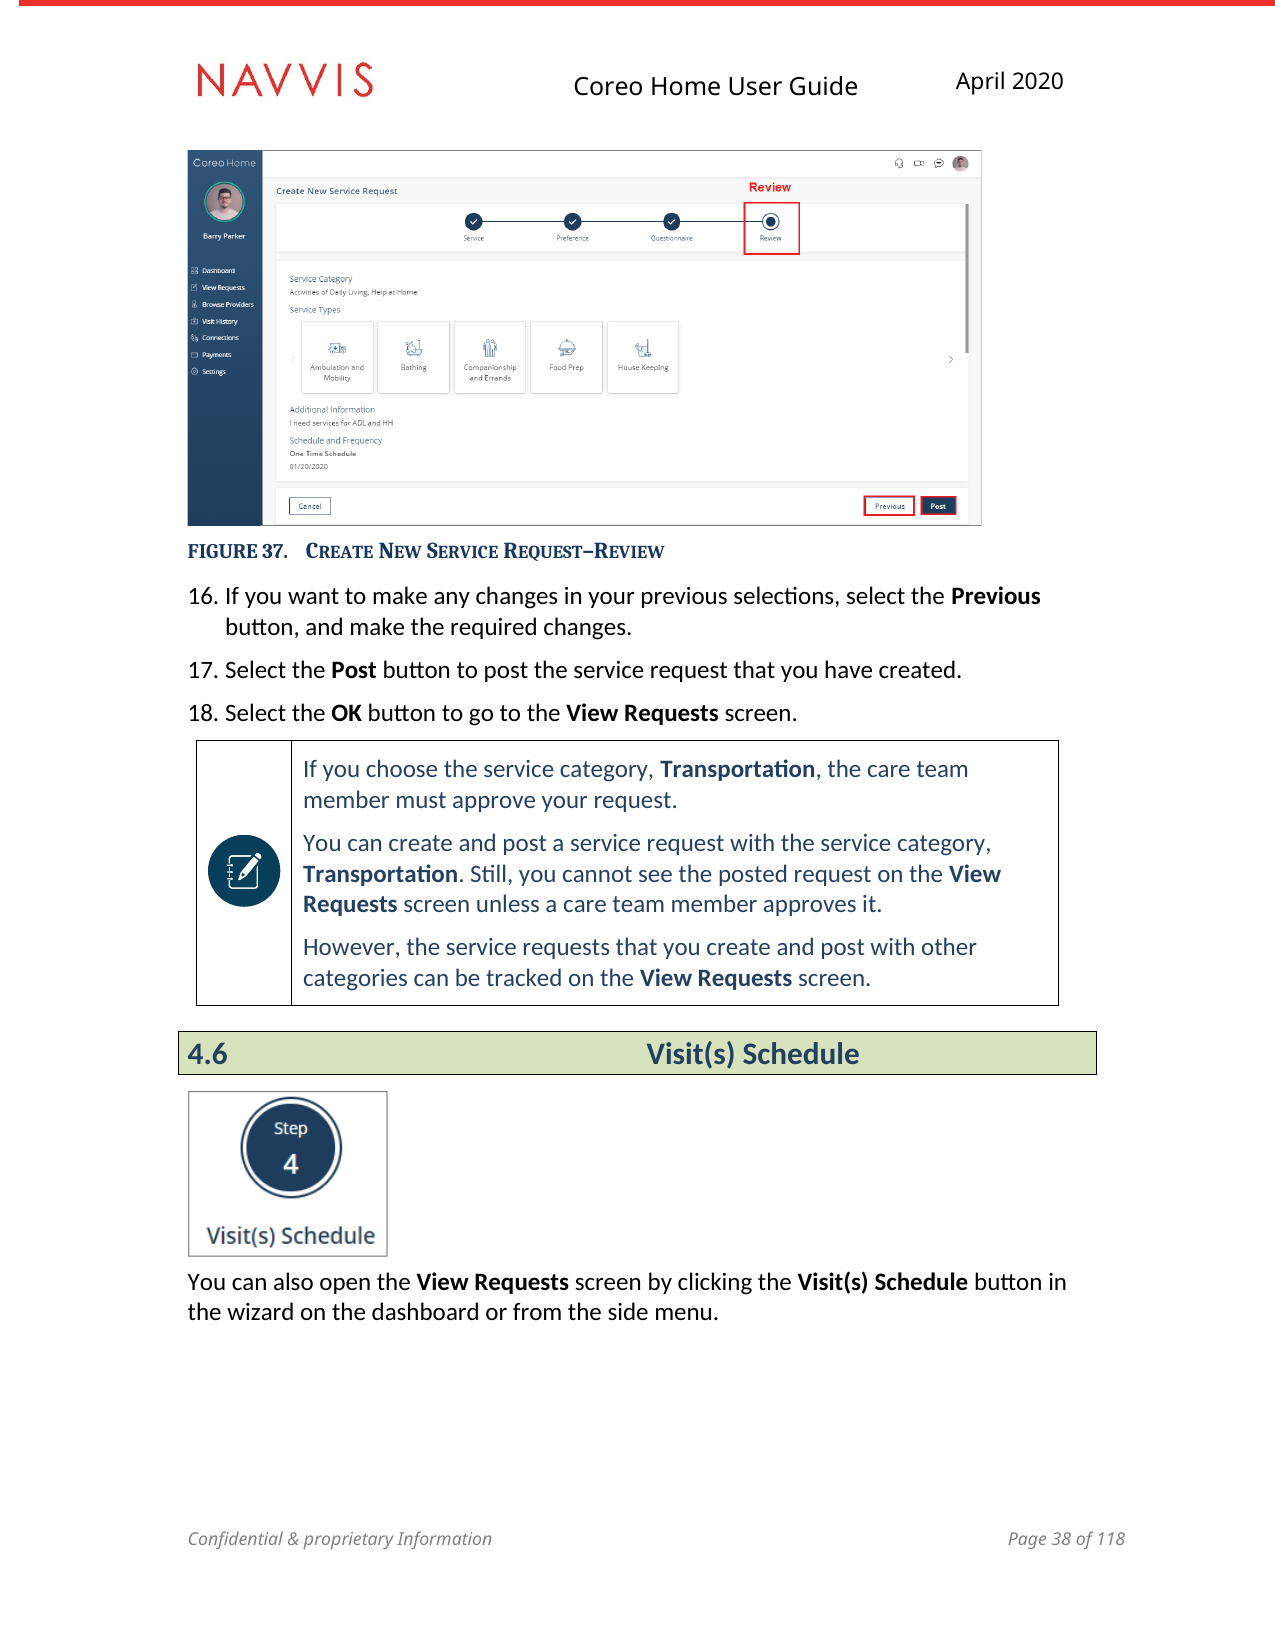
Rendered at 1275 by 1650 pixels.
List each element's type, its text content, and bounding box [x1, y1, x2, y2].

picture [187, 1091, 389, 1258]
text Create New Service Request–Review [187, 538, 1058, 564]
picture [187, 150, 982, 526]
subtitle Visit(s) Schedule [179, 1032, 1096, 1074]
table_header [197, 741, 291, 1005]
list If you want to make any changes in your previous selections, select the Previous button, and make the required changes. [187, 581, 1087, 642]
text You can also open the View Requests screen by clicking the Visit(s) Schedule button in the wizard on the dashboard or from the side menu. [187, 1266, 1087, 1327]
table_header If you choose the service category, Transportation, the care team member must approve your request. You can create and post a service request with the service category, Transportation. Still, you cannot see the posted request on the View Requests screen unless a care team member approves it. However, the service requests that you create and post with other categories can be tracked on the View Requests screen. [292, 741, 1058, 1005]
list Select the OK button to go to the View Requests screen. [187, 697, 1087, 728]
list Select the Post button to post the service request that you have created. [187, 654, 1087, 684]
picture [187, 55, 383, 104]
